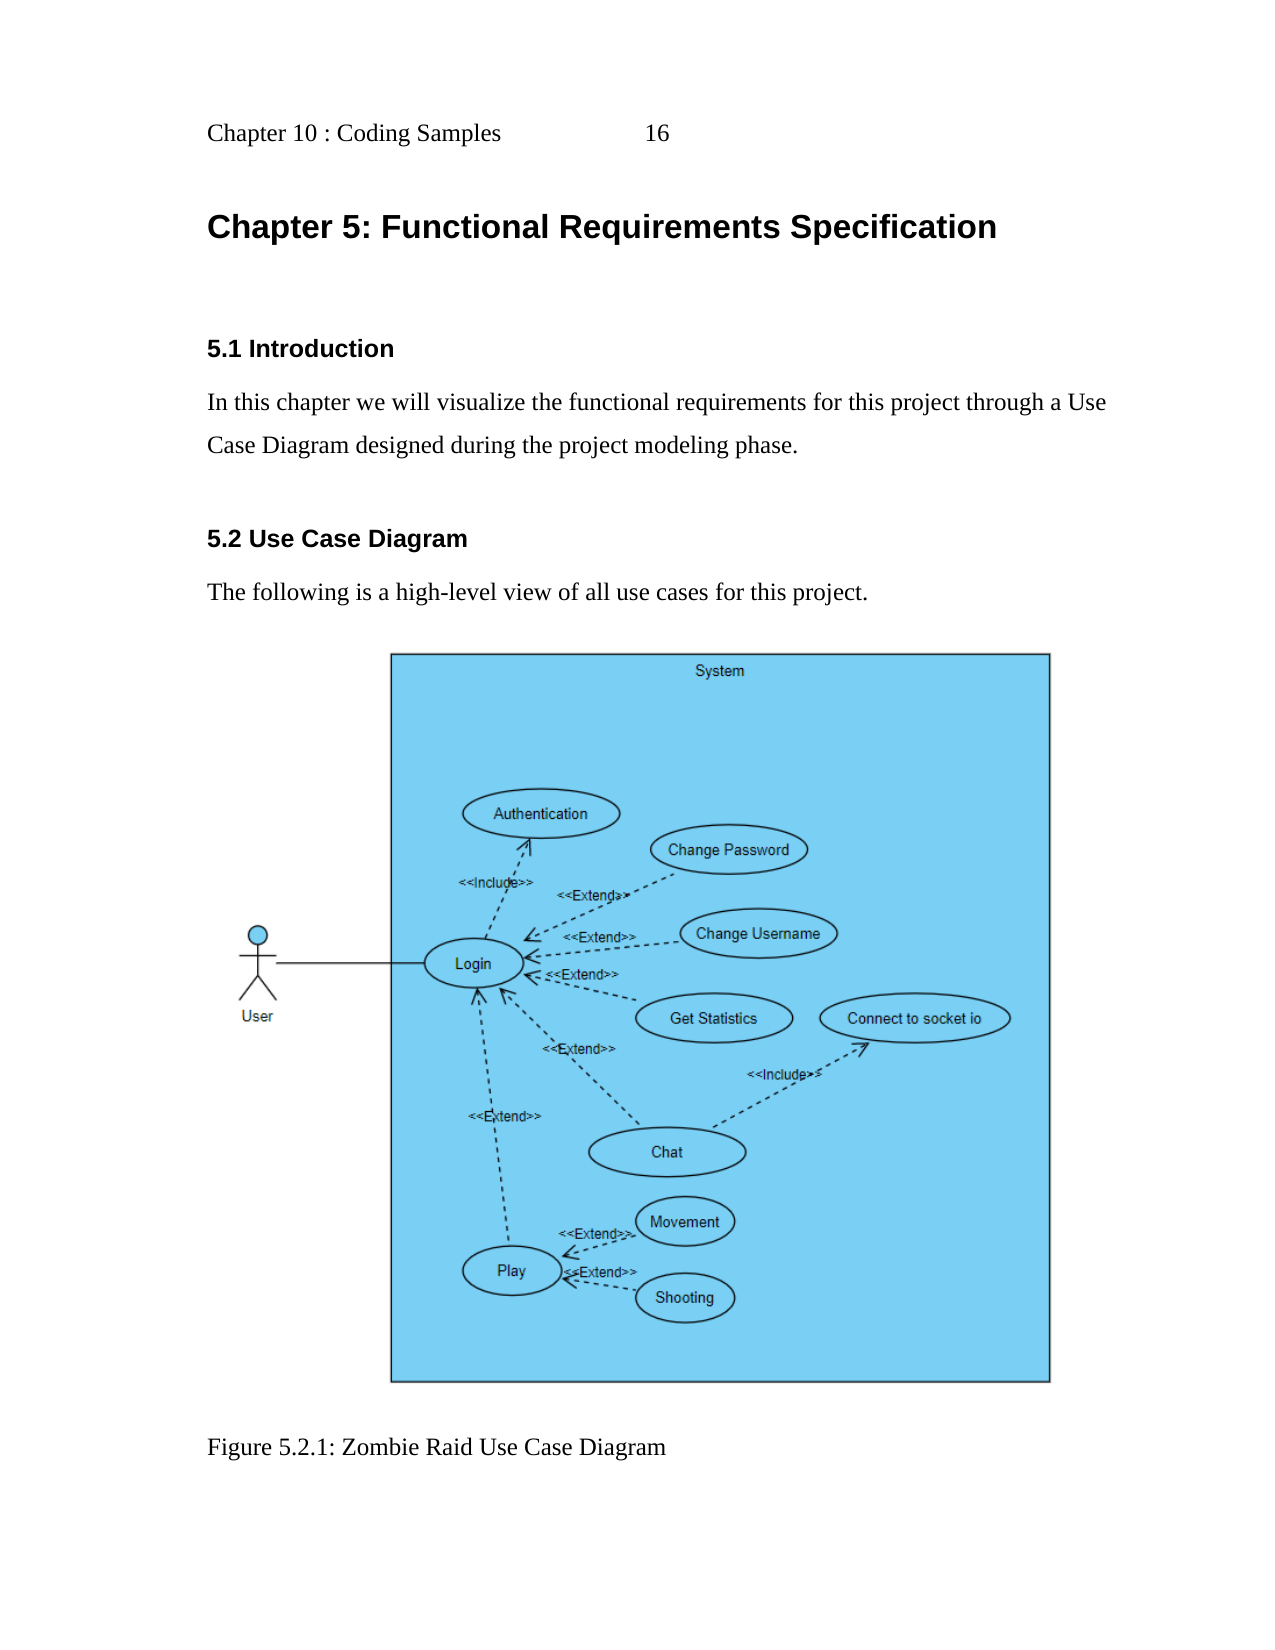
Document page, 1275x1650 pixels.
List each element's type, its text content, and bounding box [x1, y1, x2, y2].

picture [206, 618, 1128, 1418]
subtitle Use Case Diagram [207, 524, 1127, 552]
subtitle Introduction [207, 334, 1127, 362]
text The following is a high-level view of all use cases for this project. [207, 577, 1127, 606]
text Figure ‎5.2.1: Zombie Raid Use Case Diagram [207, 1418, 1127, 1460]
subtitle : Functional Requirements Specification [207, 207, 1127, 245]
text In this chapter we will visualize the functional requirements for this project through a Use Case Diagram designed during the project modeling phase. [207, 387, 1127, 459]
